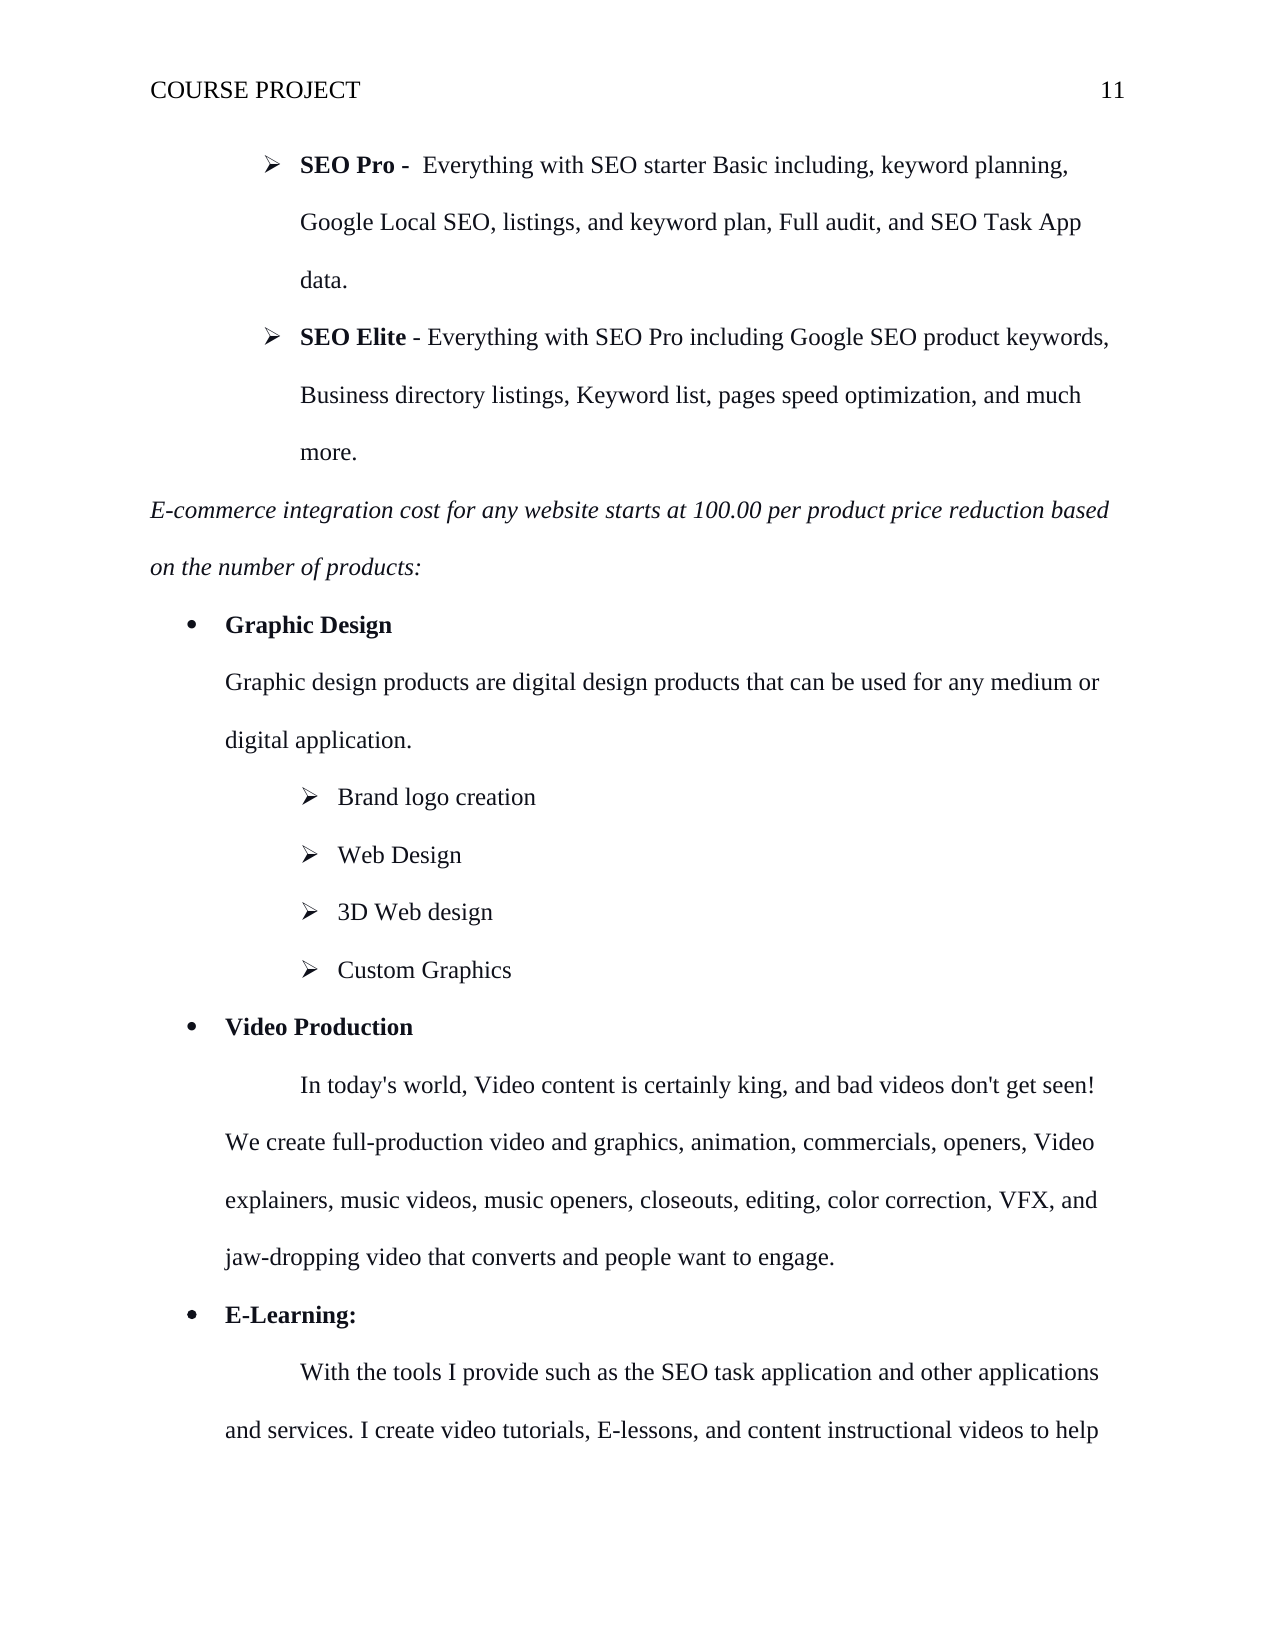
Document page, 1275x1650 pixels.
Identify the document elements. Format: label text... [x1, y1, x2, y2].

list Graphic design products are digital design products that can be used for any medium or digital application. [225, 667, 1125, 754]
list Brand logo creation [300, 782, 1125, 811]
list In today's world, Video content is certainly king, and bad videos don't get seen! We create full-production video and graphics, animation, commercials, openers, Video explainers, music videos, music openers, closeouts, editing, color correction, VFX, and jaw-dropping video that converts and people want to engage. [225, 1070, 1125, 1271]
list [225, 1357, 1125, 1444]
list E-Learning: [187, 1300, 1125, 1329]
list SEO Elite - Everything with SEO Pro including Google SEO product keywords, Business directory listings, Keyword list, pages speed optimization, and much more. [262, 322, 1125, 466]
list SEO Pro - Everything with SEO starter Basic including, keyword planning, Google Local SEO, listings, and keyword plan, Full audit, and SEO Task App data. [262, 150, 1125, 294]
list 3D Web design [300, 897, 1125, 926]
text E-commerce integration cost for any website starts at 100.00 per product price reduction based on the number of products: [150, 495, 1125, 581]
list Web Design [300, 840, 1125, 869]
list Custom Graphics [300, 955, 1125, 984]
list Video Production [187, 1012, 1125, 1041]
list Graphic Design [187, 610, 1125, 639]
